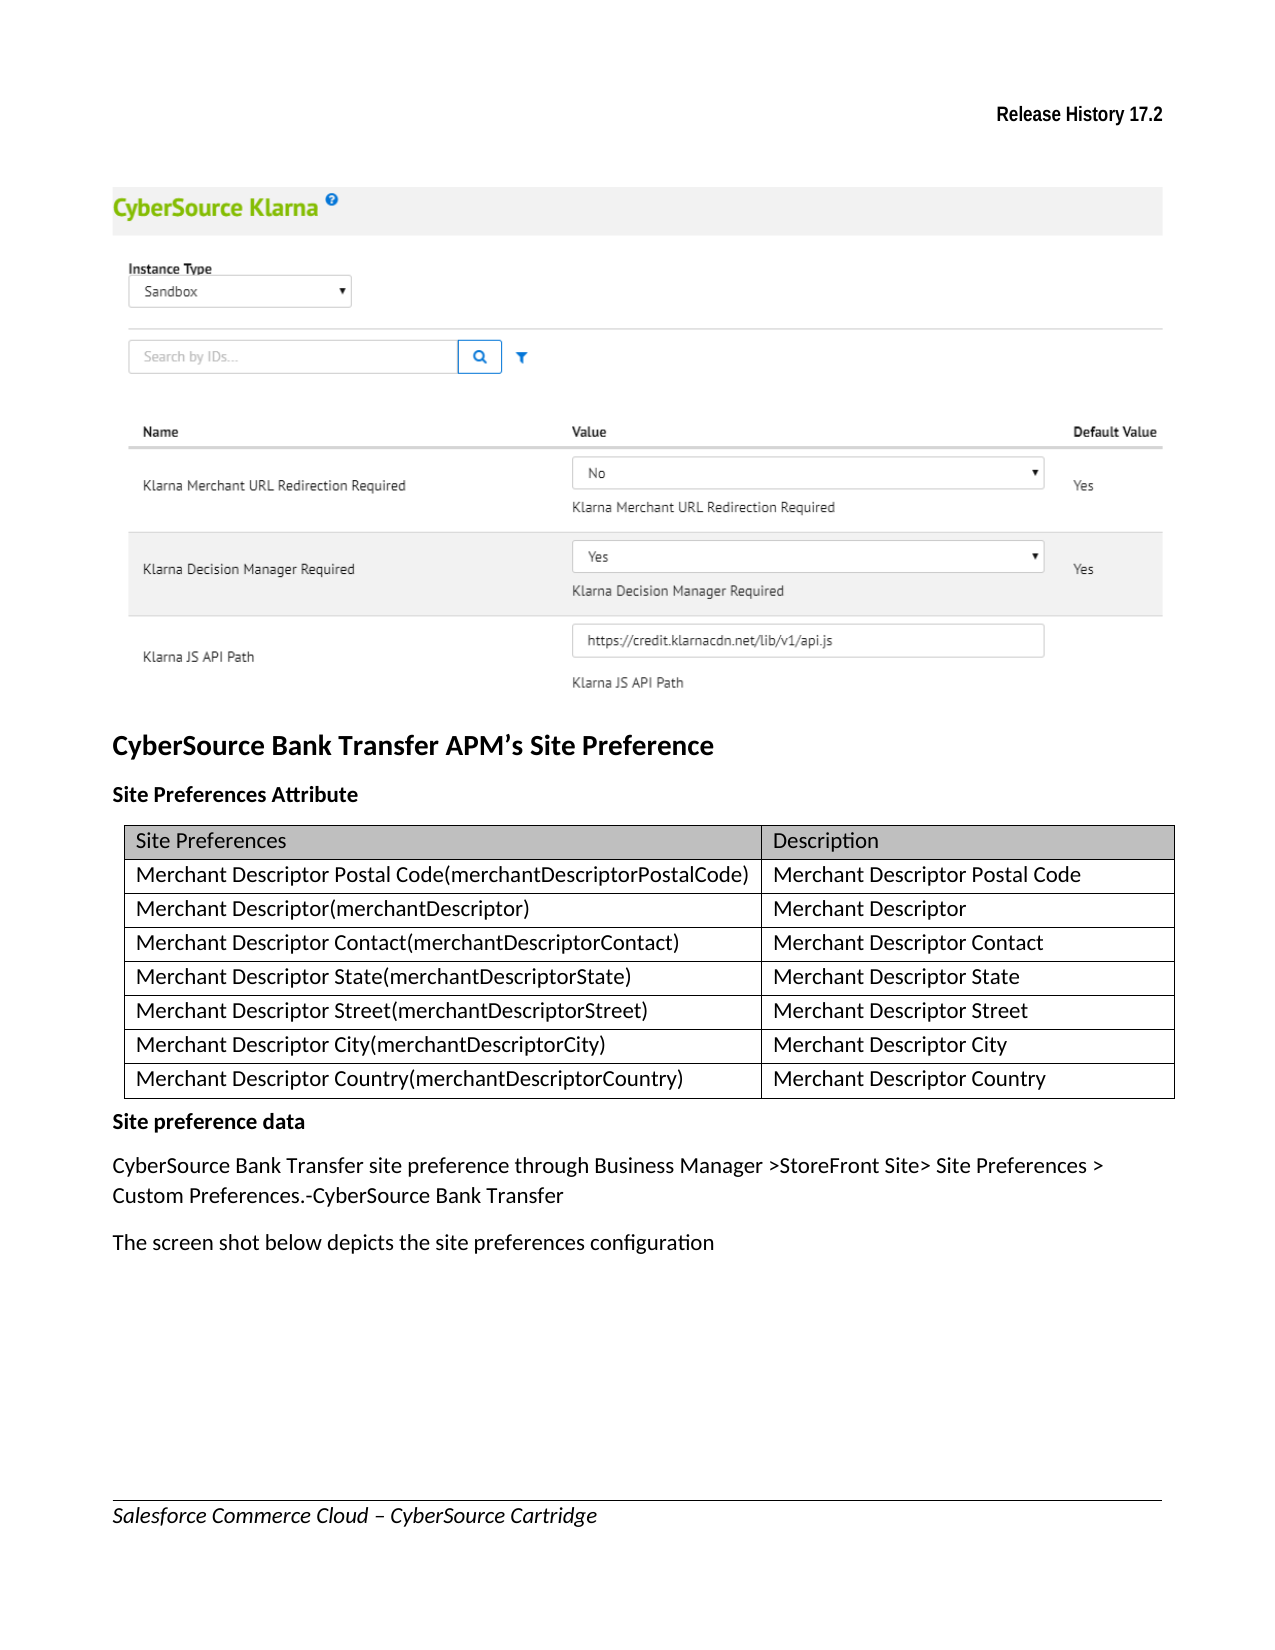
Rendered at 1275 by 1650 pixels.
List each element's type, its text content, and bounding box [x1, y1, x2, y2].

text CyberSource Bank Transfer site preference through Business Manager >StoreFront Site> Site Preferences > Custom Preferences.-CyberSource Bank Transfer [112, 1151, 1162, 1210]
table_cell Merchant Descriptor Contact [762, 928, 1174, 961]
picture [112, 187, 1163, 700]
table_cell Merchant Descriptor State [762, 962, 1174, 995]
table_header Site Preferences [125, 826, 761, 859]
table_cell Merchant Descriptor Country [762, 1064, 1174, 1097]
table_header Description [762, 826, 1174, 859]
subtitle Site preference data [112, 1107, 1162, 1135]
table_cell Merchant Descriptor Country(merchantDescriptorCountry) [125, 1064, 761, 1097]
table_cell Merchant Descriptor City [762, 1030, 1174, 1063]
table_cell Merchant Descriptor [762, 894, 1174, 927]
table_cell Merchant Descriptor Street [762, 996, 1174, 1029]
subtitle CyberSource Bank Transfer APM’s Site Preference [112, 727, 1162, 762]
table_cell Merchant Descriptor Contact(merchantDescriptorContact) [125, 928, 761, 961]
table_cell Merchant Descriptor City(merchantDescriptorCity) [125, 1030, 761, 1063]
text The screen shot below depicts the site preferences configuration [112, 1228, 1162, 1257]
table_cell Merchant Descriptor(merchantDescriptor) [125, 894, 761, 927]
table_cell Merchant Descriptor Street(merchantDescriptorStreet) [125, 996, 761, 1029]
table_cell Merchant Descriptor State(merchantDescriptorState) [125, 962, 761, 995]
subtitle Site Preferences Attribute [112, 780, 1162, 808]
table_cell Merchant Descriptor Postal Code [762, 860, 1174, 893]
table_cell Merchant Descriptor Postal Code(merchantDescriptorPostalCode) [125, 860, 761, 893]
